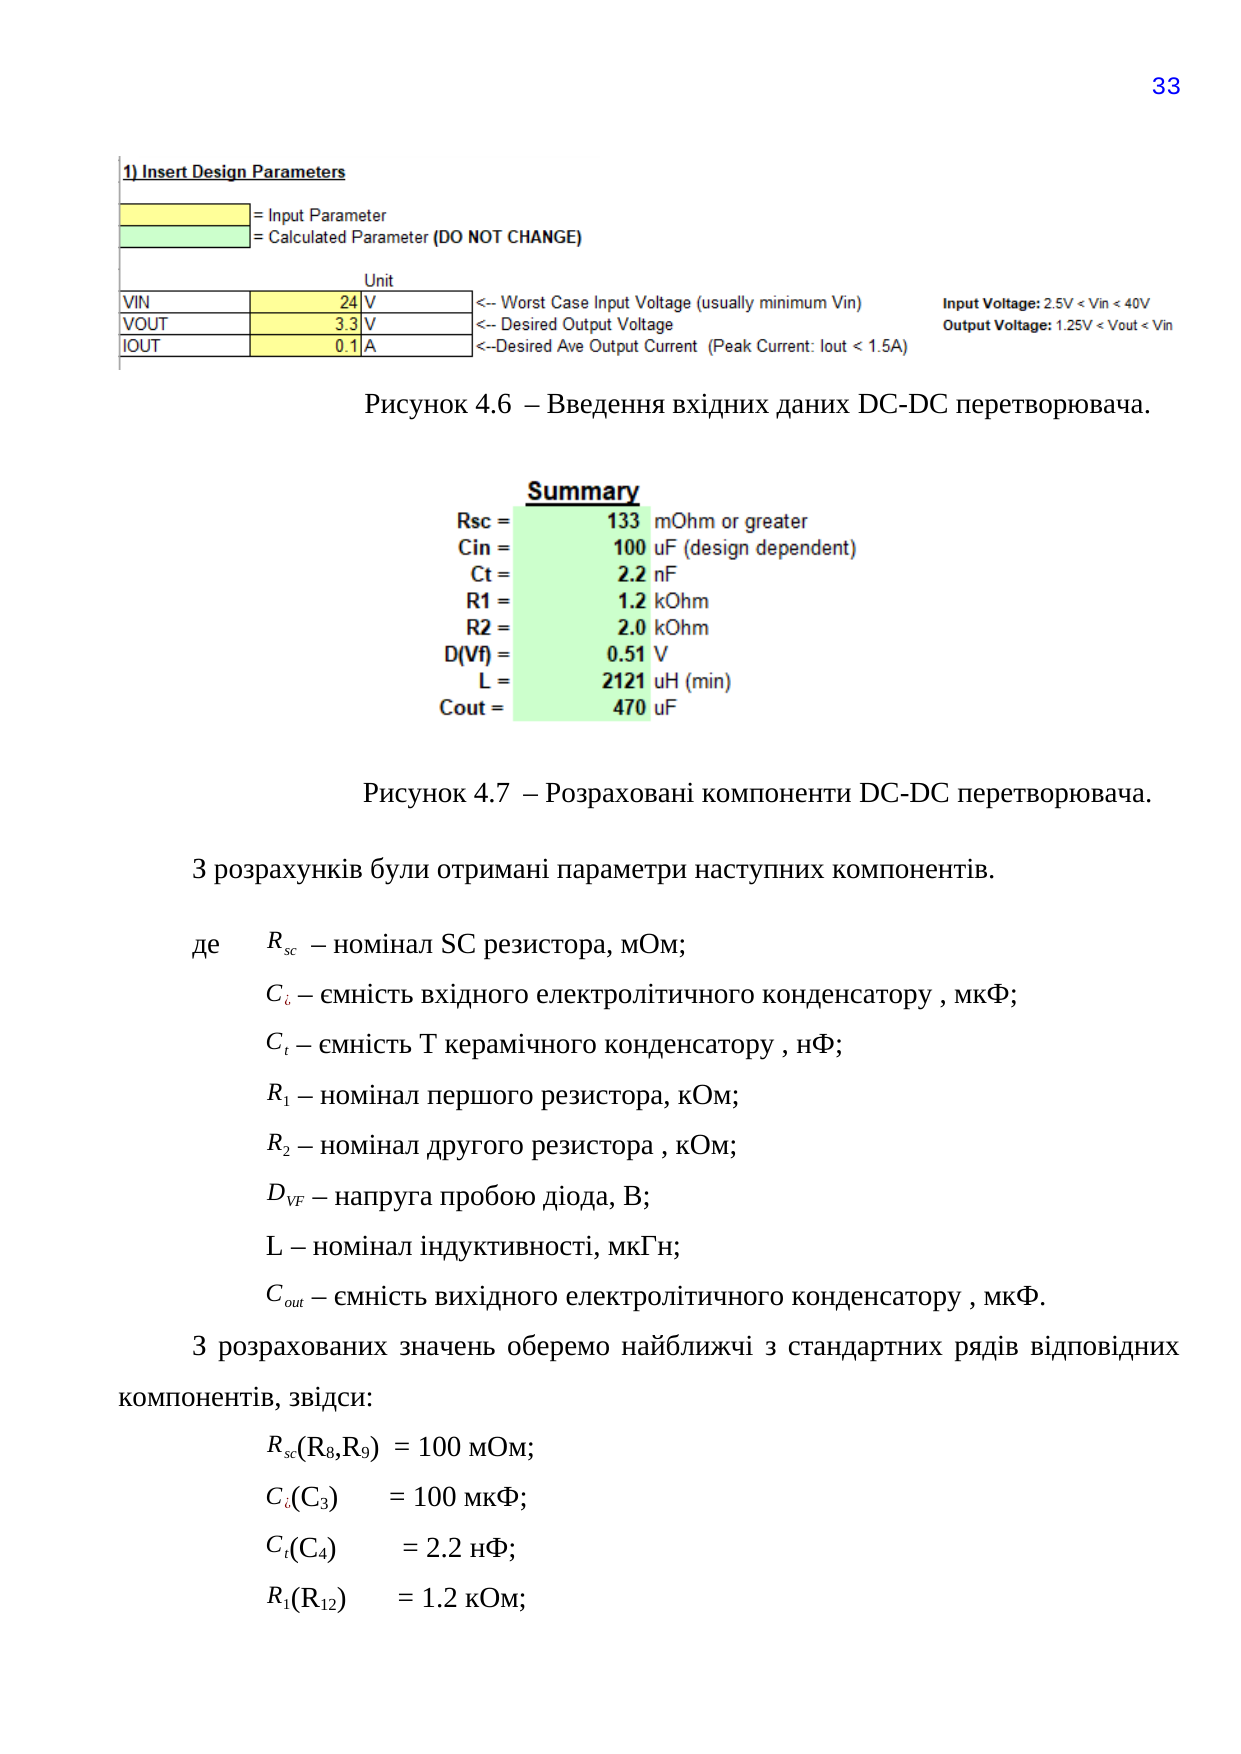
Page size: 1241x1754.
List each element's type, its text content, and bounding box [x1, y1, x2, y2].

text (R8,R9) = 100 мОм; [118, 1429, 1181, 1463]
text де – номінал SC резистора, мОм; [118, 926, 1181, 959]
picture [118, 156, 1182, 370]
text (C4) = 2.2 нФ; [192, 1530, 1181, 1563]
text – напруга пробою діода, В; [192, 1178, 1181, 1211]
text – ємність вихідного електролітичного конденсатору , мкФ. [192, 1278, 1181, 1312]
text (C3) = 100 мкФ; [118, 1479, 1181, 1513]
text З розрахованих значень оберемо найближчі з стандартних рядів відповідних компонентів, звідси: [118, 1328, 1181, 1412]
text (R12) = 1.2 кОм; [118, 1580, 1181, 1614]
text – Розраховані компоненти DC-DC перетворювача. [334, 775, 1181, 809]
text – Введення вхідних даних DC-DC перетворювача. [334, 386, 1181, 420]
text – ємність вхідного електролітичного конденсатору , мкФ; [118, 976, 1181, 1010]
text L – номінал індуктивності, мкГн; [118, 1228, 1181, 1261]
text – номінал першого резистора, кОм; [118, 1077, 1181, 1111]
list З розрахунків були отримані параметри наступних компонентів. [118, 851, 1181, 884]
picture [435, 461, 864, 734]
text – ємність T керамічного конденсатору , нФ; [192, 1027, 1181, 1060]
text – номінал другого резистора , кОм; [192, 1127, 1181, 1161]
